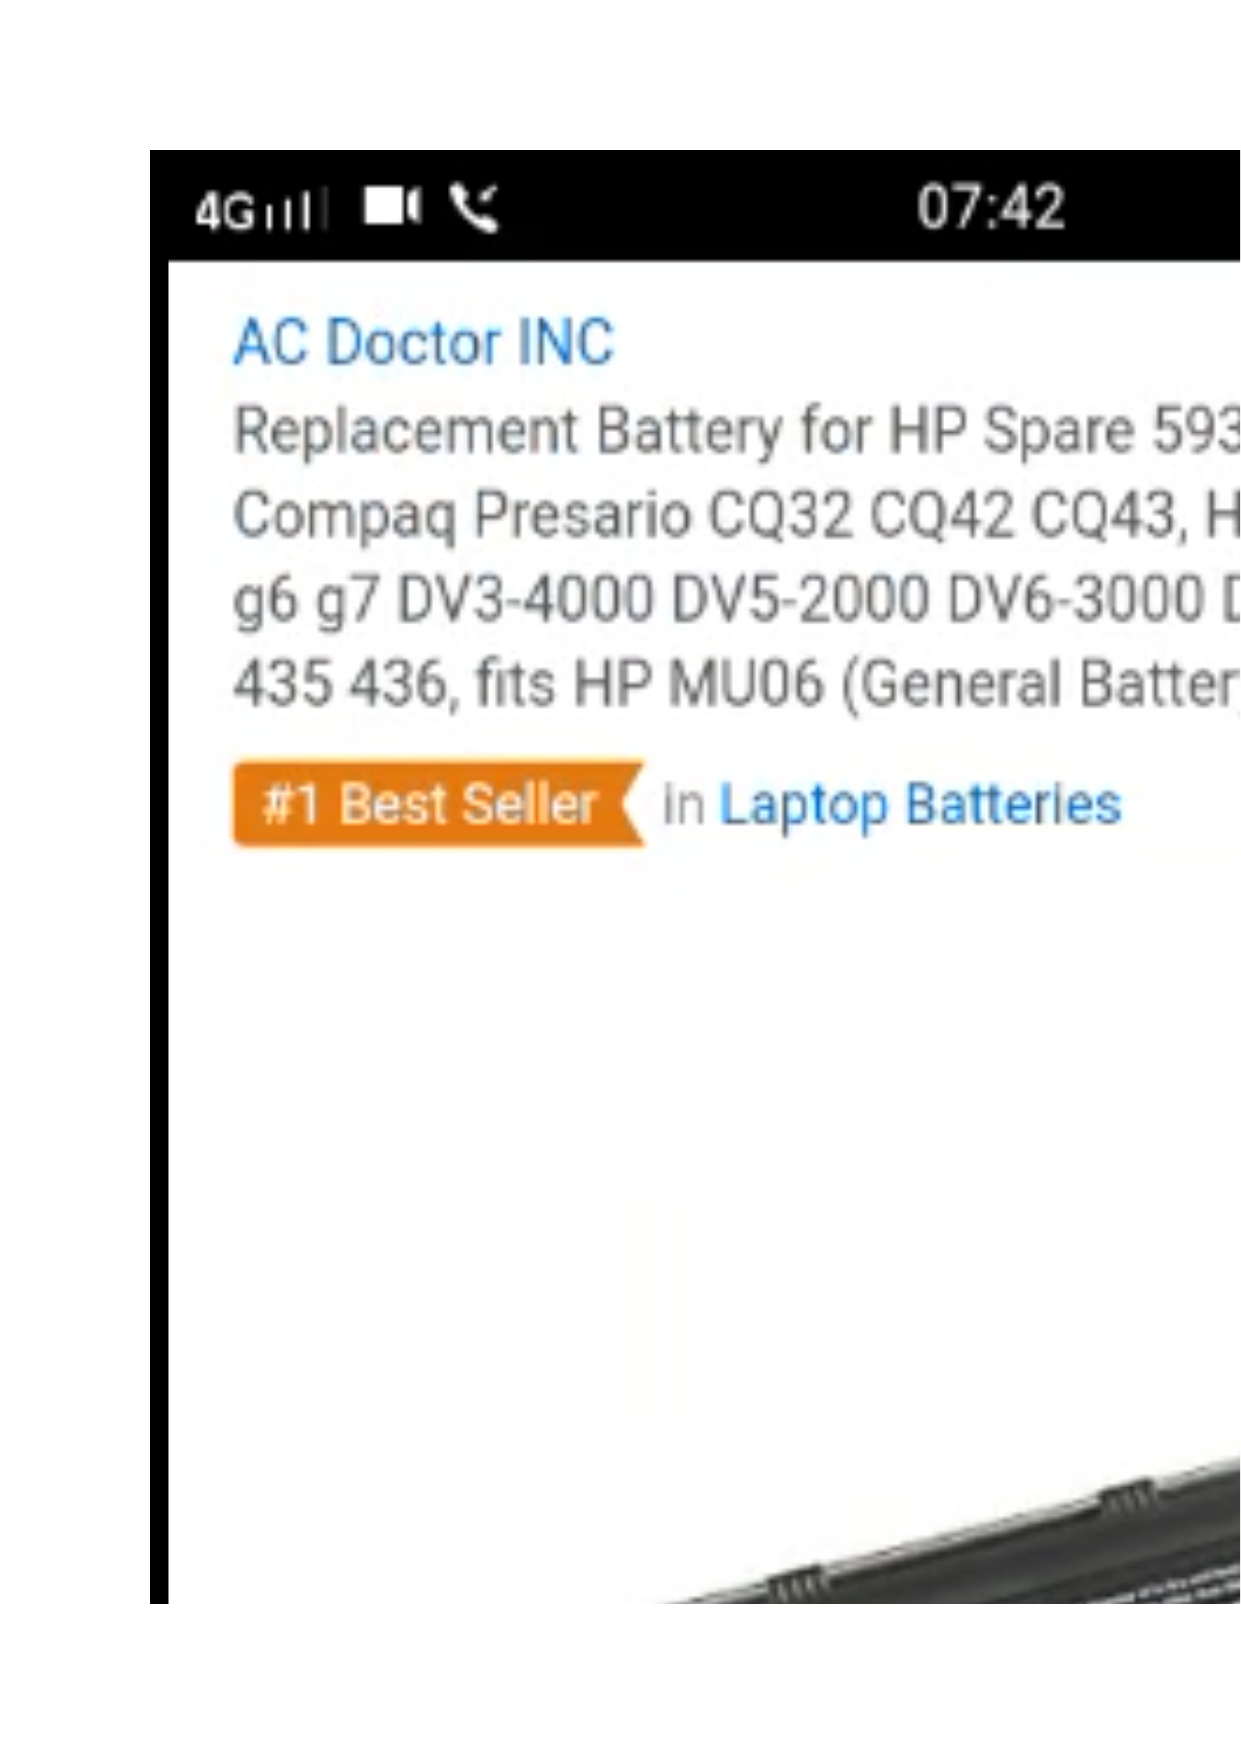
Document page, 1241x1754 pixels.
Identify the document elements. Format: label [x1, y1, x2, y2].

picture [150, 150, 1241, 1604]
